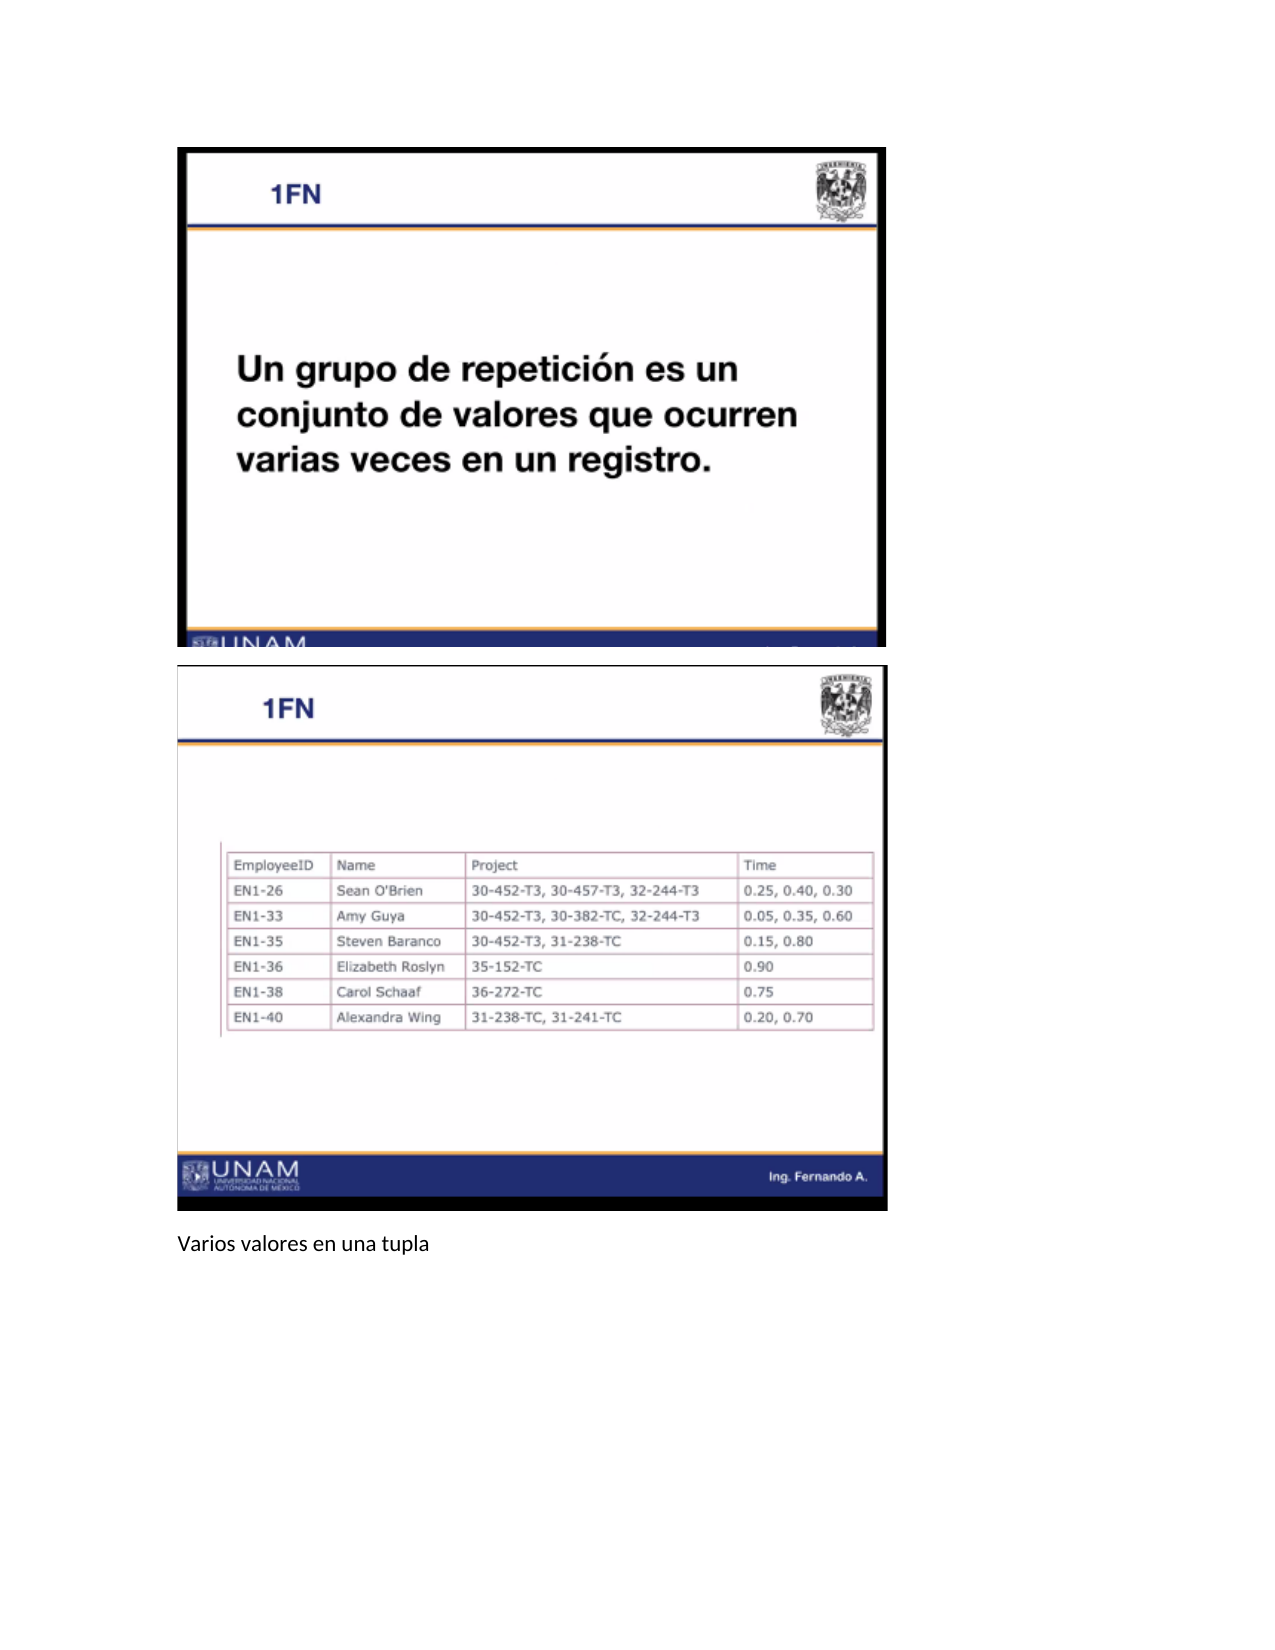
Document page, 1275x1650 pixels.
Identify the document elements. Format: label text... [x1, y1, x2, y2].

picture [177, 147, 887, 647]
text Varios valores en una tupla [177, 1229, 1098, 1257]
picture [177, 665, 888, 1211]
